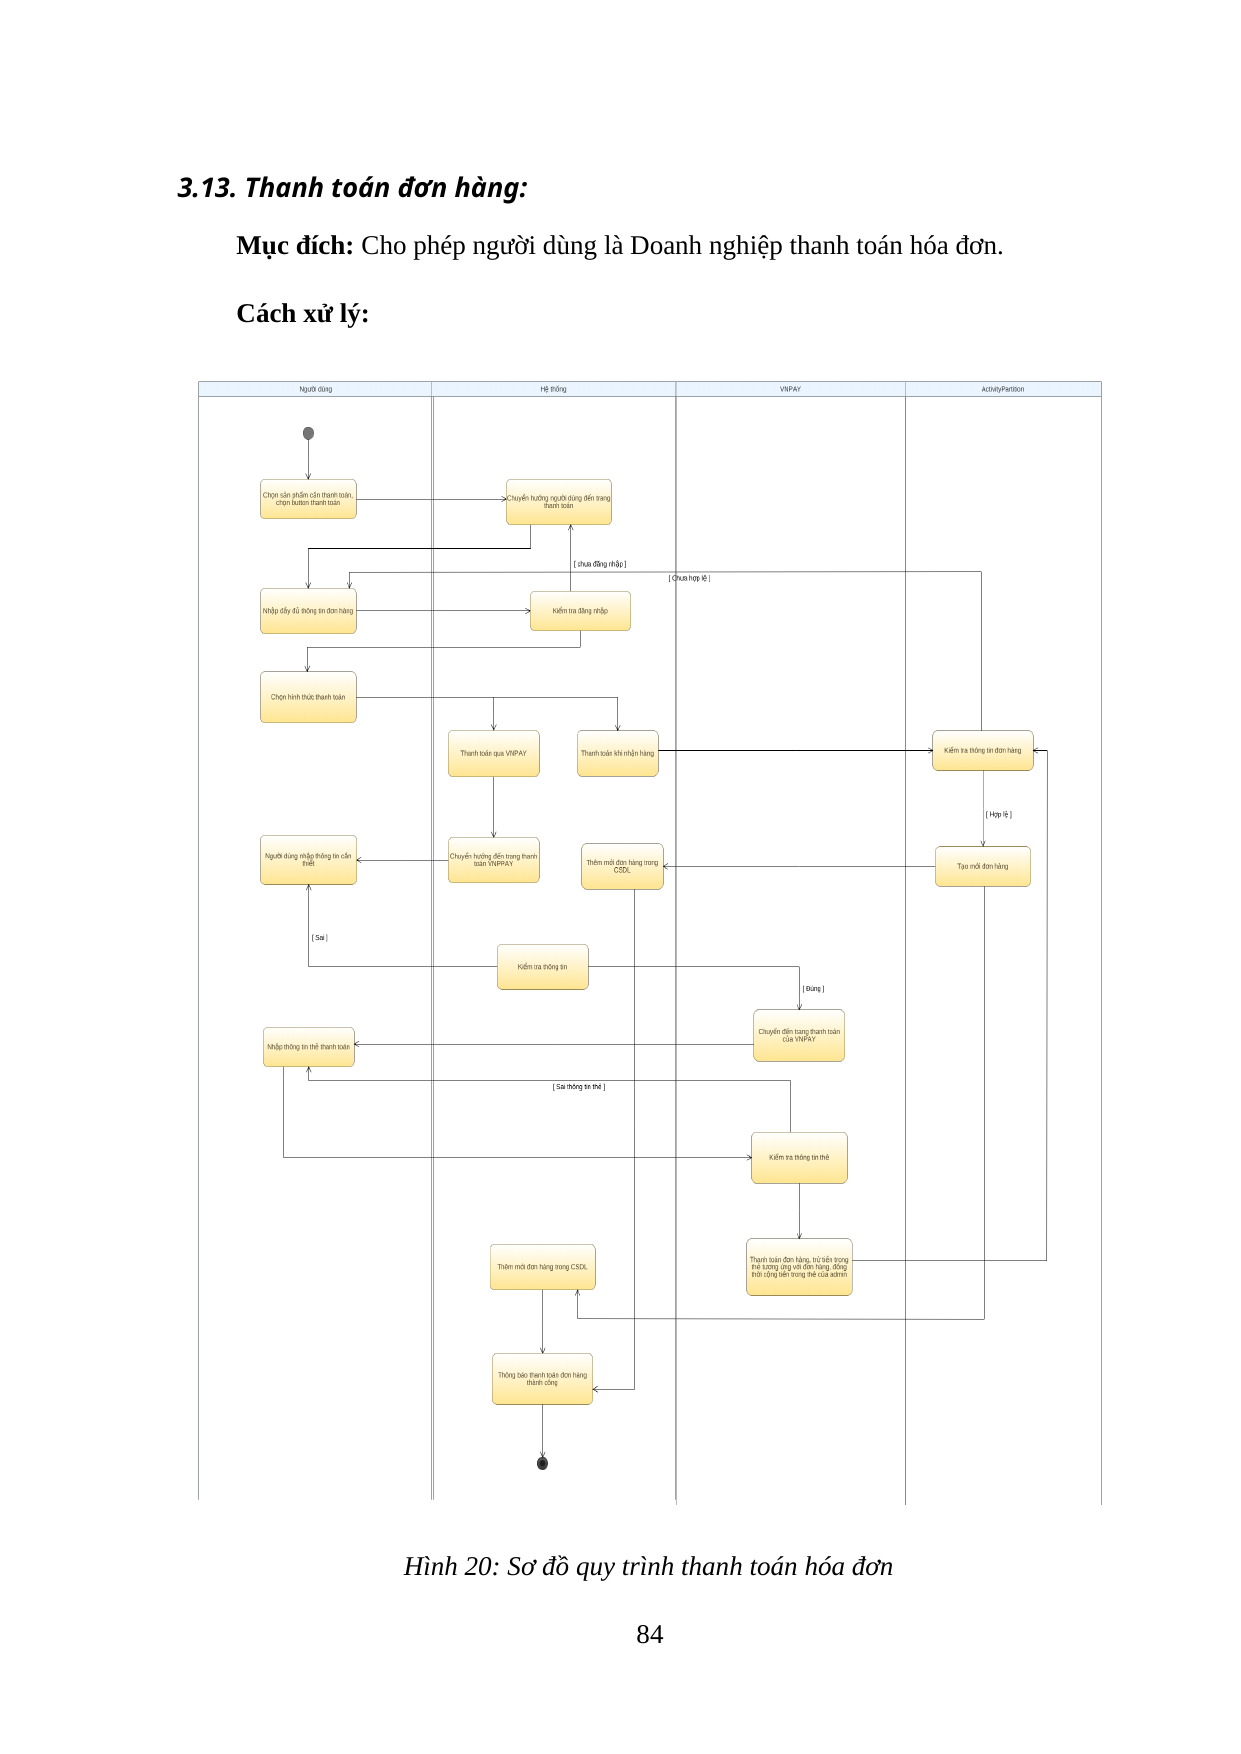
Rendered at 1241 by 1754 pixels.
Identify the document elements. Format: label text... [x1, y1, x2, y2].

subtitle 3.13. Thanh toán đơn hàng: [177, 168, 1122, 205]
text Mục đích: Cho phép người dùng là Doanh nghiệp thanh toán hóa đơn. [177, 229, 1122, 260]
text Cách xử lý: [177, 297, 1122, 328]
text Hình 20: Sơ đồ quy trình thanh toán hóa đơn [177, 1551, 1122, 1582]
picture [184, 364, 1115, 1522]
